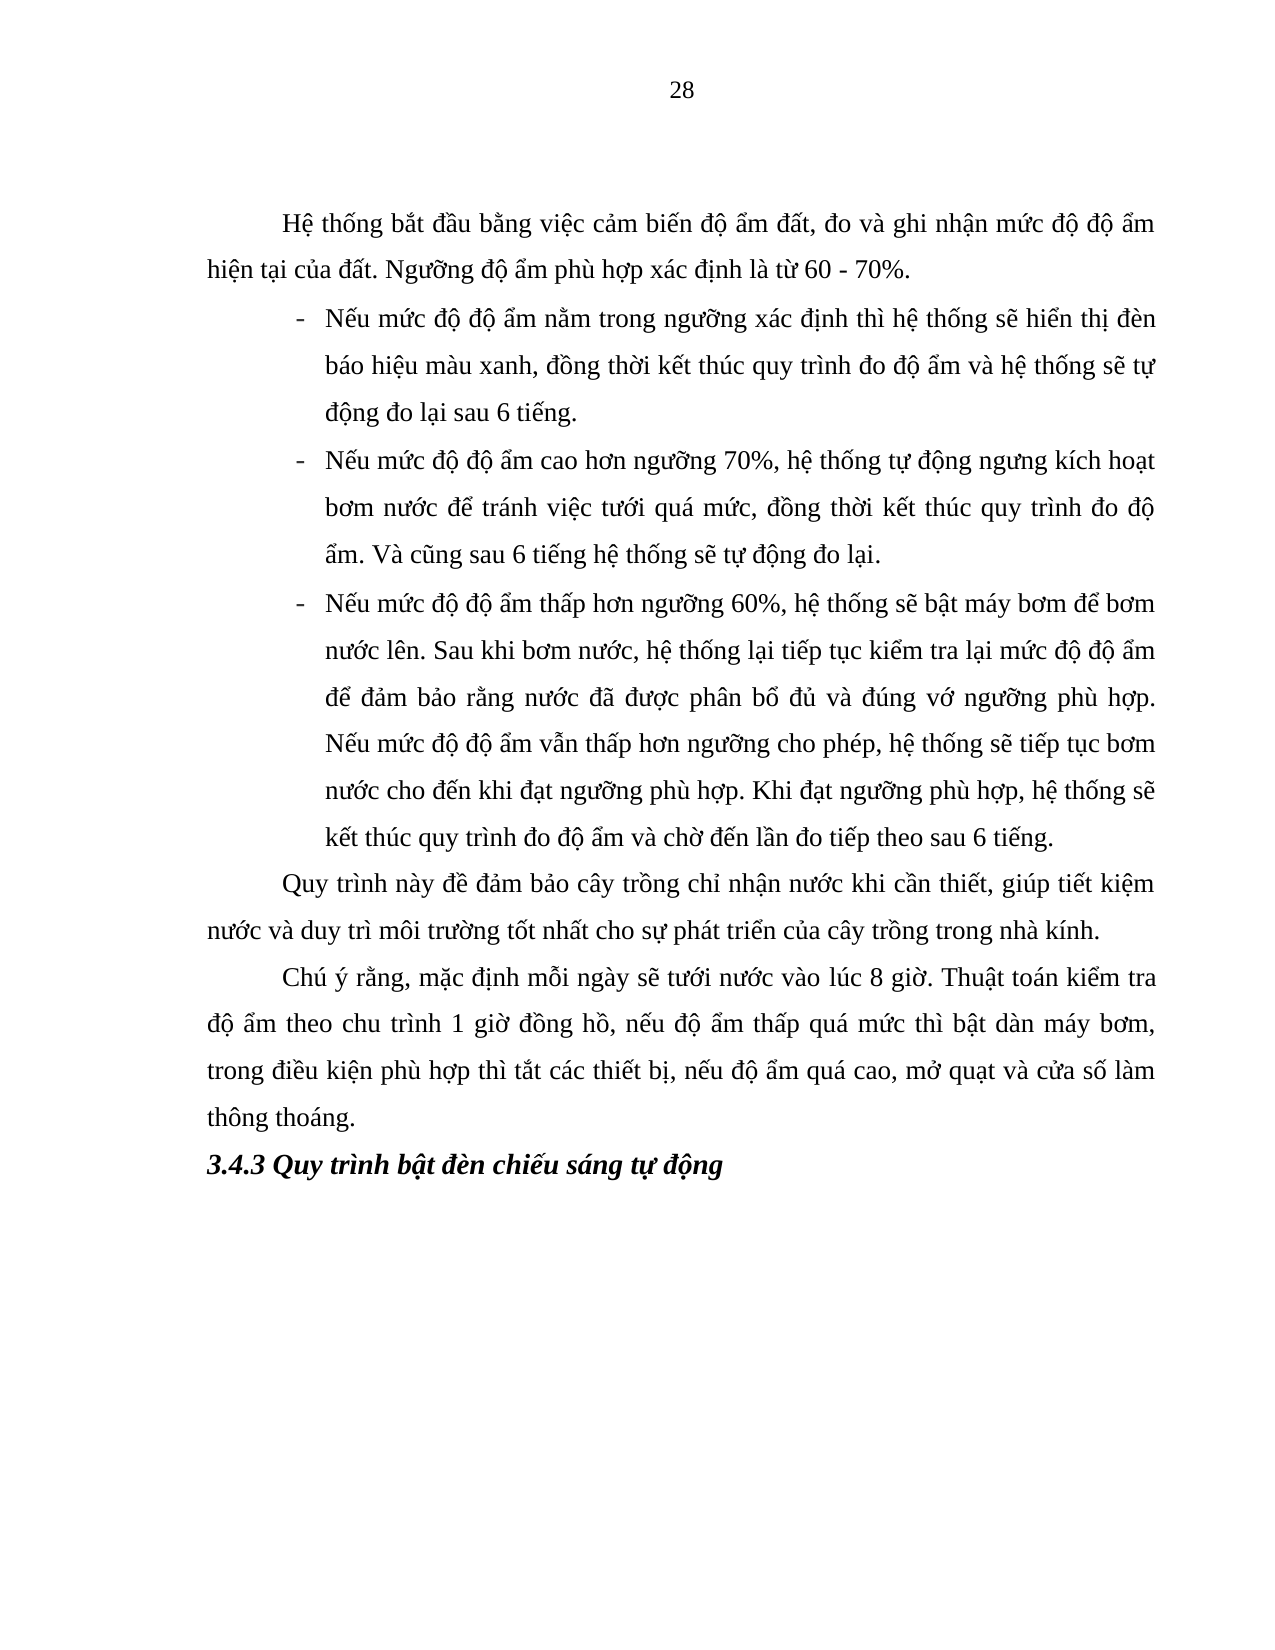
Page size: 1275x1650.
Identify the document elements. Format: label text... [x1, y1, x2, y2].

text Quy trình này đề đảm bảo cây trồng chỉ nhận nước khi cần thiết, giúp tiết kiệm nước và duy trì môi trường tốt nhất cho sự phát triển của cây trồng trong nhà kính. [207, 867, 1157, 945]
list Nếu mức độ độ ẩm thấp hơn ngưỡng 60%, hệ thống sẽ bật máy bơm để bơm nước lên. Sau khi bơm nước, hệ thống lại tiếp tục kiểm tra lại mức độ độ ẩm để đảm bảo rằng nước đã được phân bổ đủ và đúng vớ ngưỡng phù hợp. Nếu mức độ độ ẩm vẫn thấp hơn ngưỡng cho phép, hệ thống sẽ tiếp tục bơm nước cho đến khi đạt ngưỡng phù hợp. Khi đạt ngưỡng phù hợp, hệ thống sẽ kết thúc quy trình đo độ ẩm và chờ đến lần đo tiếp theo sau 6 tiếng. [295, 585, 1157, 852]
text Hệ thống bắt đầu bằng việc cảm biến độ ẩm đất, đo và ghi nhận mức độ độ ẩm hiện tại của đất. Ngưỡng độ ẩm phù hợp xác định là từ 60 - 70%. [207, 207, 1157, 284]
text 3.4.3 Quy trình bật đèn chiếu sáng tự động [207, 1147, 1157, 1181]
list Nếu mức độ độ ẩm cao hơn ngưỡng 70%, hệ thống tự động ngưng kích hoạt bơm nước để tránh việc tưới quá mức, đồng thời kết thúc quy trình đo độ ẩm. Và cũng sau 6 tiếng hệ thống sẽ tự động đo lại. [295, 442, 1157, 569]
list Nếu mức độ độ ẩm nằm trong ngưỡng xác định thì hệ thống sẽ hiển thị đèn báo hiệu màu xanh, đồng thời kết thúc quy trình đo độ ẩm và hệ thống sẽ tự động đo lại sau 6 tiếng. [295, 300, 1157, 427]
text Chú ý rằng, mặc định mỗi ngày sẽ tưới nước vào lúc 8 giờ. Thuật toán kiểm tra độ ẩm theo chu trình 1 giờ đồng hồ, nếu độ ẩm thấp quá mức thì bật dàn máy bơm, trong điều kiện phù hợp thì tắt các thiết bị, nếu độ ẩm quá cao, mở quạt và cửa số làm thông thoáng. [207, 961, 1157, 1132]
